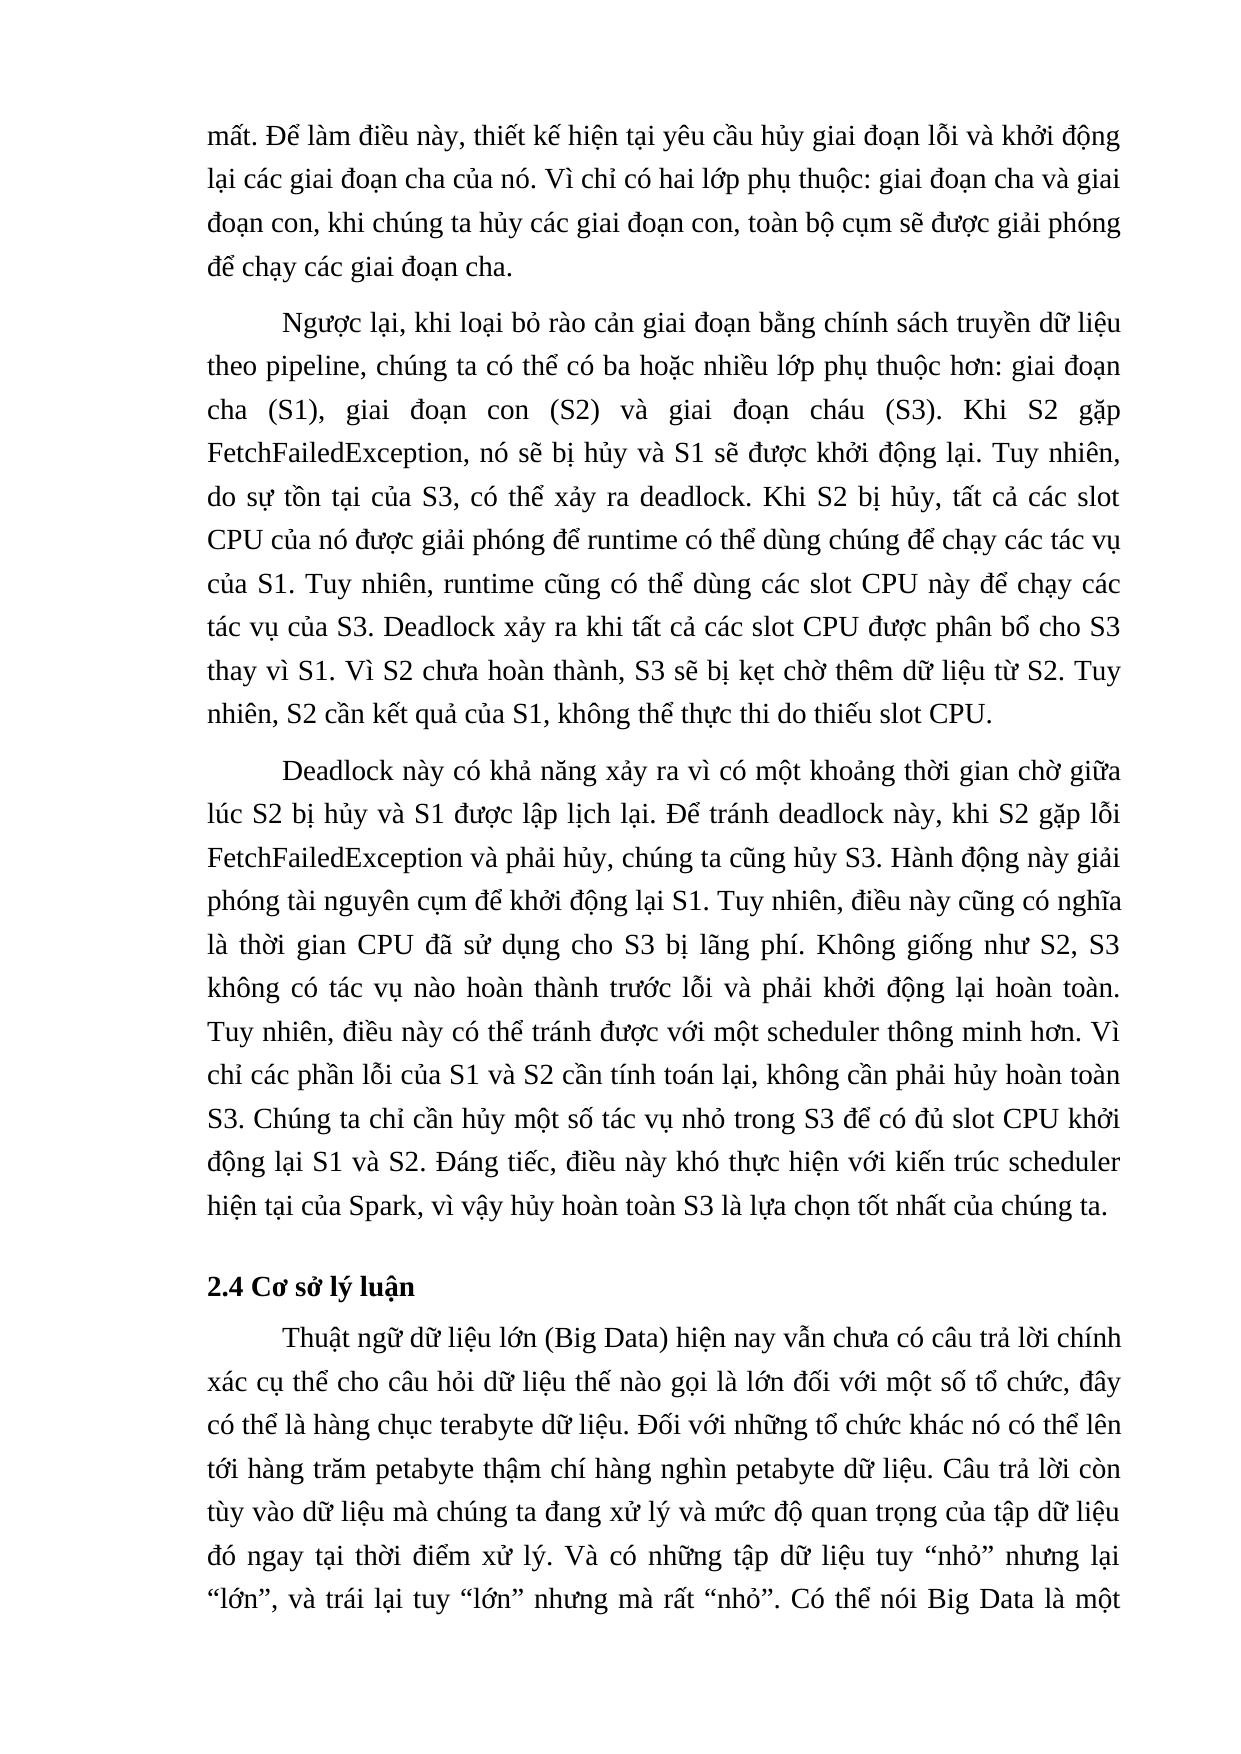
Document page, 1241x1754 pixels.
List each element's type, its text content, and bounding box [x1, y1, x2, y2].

text Ngược lại, khi loại bỏ rào cản giai đoạn bằng chính sách truyền dữ liệu theo pipeline, chúng ta có thể có ba hoặc nhiều lớp phụ thuộc hơn: giai đoạn cha (S1), giai đoạn con (S2) và giai đoạn cháu (S3). Khi S2 gặp FetchFailedException, nó sẽ bị hủy và S1 sẽ được khởi động lại. Tuy nhiên, do sự tồn tại của S3, có thể xảy ra deadlock. Khi S2 bị hủy, tất cả các slot CPU của nó được giải phóng để runtime có thể dùng chúng để chạy các tác vụ của S1. Tuy nhiên, runtime cũng có thể dùng các slot CPU này để chạy các tác vụ của S3. Deadlock xảy ra khi tất cả các slot CPU được phân bổ cho S3 thay vì S1. Vì S2 chưa hoàn thành, S3 sẽ bị kẹt chờ thêm dữ liệu từ S2. Tuy nhiên, S2 cần kết quả của S1, không thể thực thi do thiếu slot CPU. [207, 305, 1122, 730]
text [207, 1320, 1122, 1615]
text Deadlock này có khả năng xảy ra vì có một khoảng thời gian chờ giữa lúc S2 bị hủy và S1 được lập lịch lại. Để tránh deadlock này, khi S2 gặp lỗi FetchFailedException và phải hủy, chúng ta cũng hủy S3. Hành động này giải phóng tài nguyên cụm để khởi động lại S1. Tuy nhiên, điều này cũng có nghĩa là thời gian CPU đã sử dụng cho S3 bị lãng phí. Không giống như S2, S3 không có tác vụ nào hoàn thành trước lỗi và phải khởi động lại hoàn toàn. Tuy nhiên, điều này có thể tránh được với một scheduler thông minh hơn. Vì chỉ các phần lỗi của S1 và S2 cần tính toán lại, không cần phải hủy hoàn toàn S3. Chúng ta chỉ cần hủy một số tác vụ nhỏ trong S3 để có đủ slot CPU khởi động lại S1 và S2. Đáng tiếc, điều này khó thực hiện với kiến trúc scheduler hiện tại của Spark, vì vậy hủy hoàn toàn S3 là lựa chọn tốt nhất của chúng ta. [207, 753, 1122, 1222]
subtitle 2.4 Cơ sở lý luận [207, 1269, 1122, 1303]
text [207, 118, 1122, 282]
